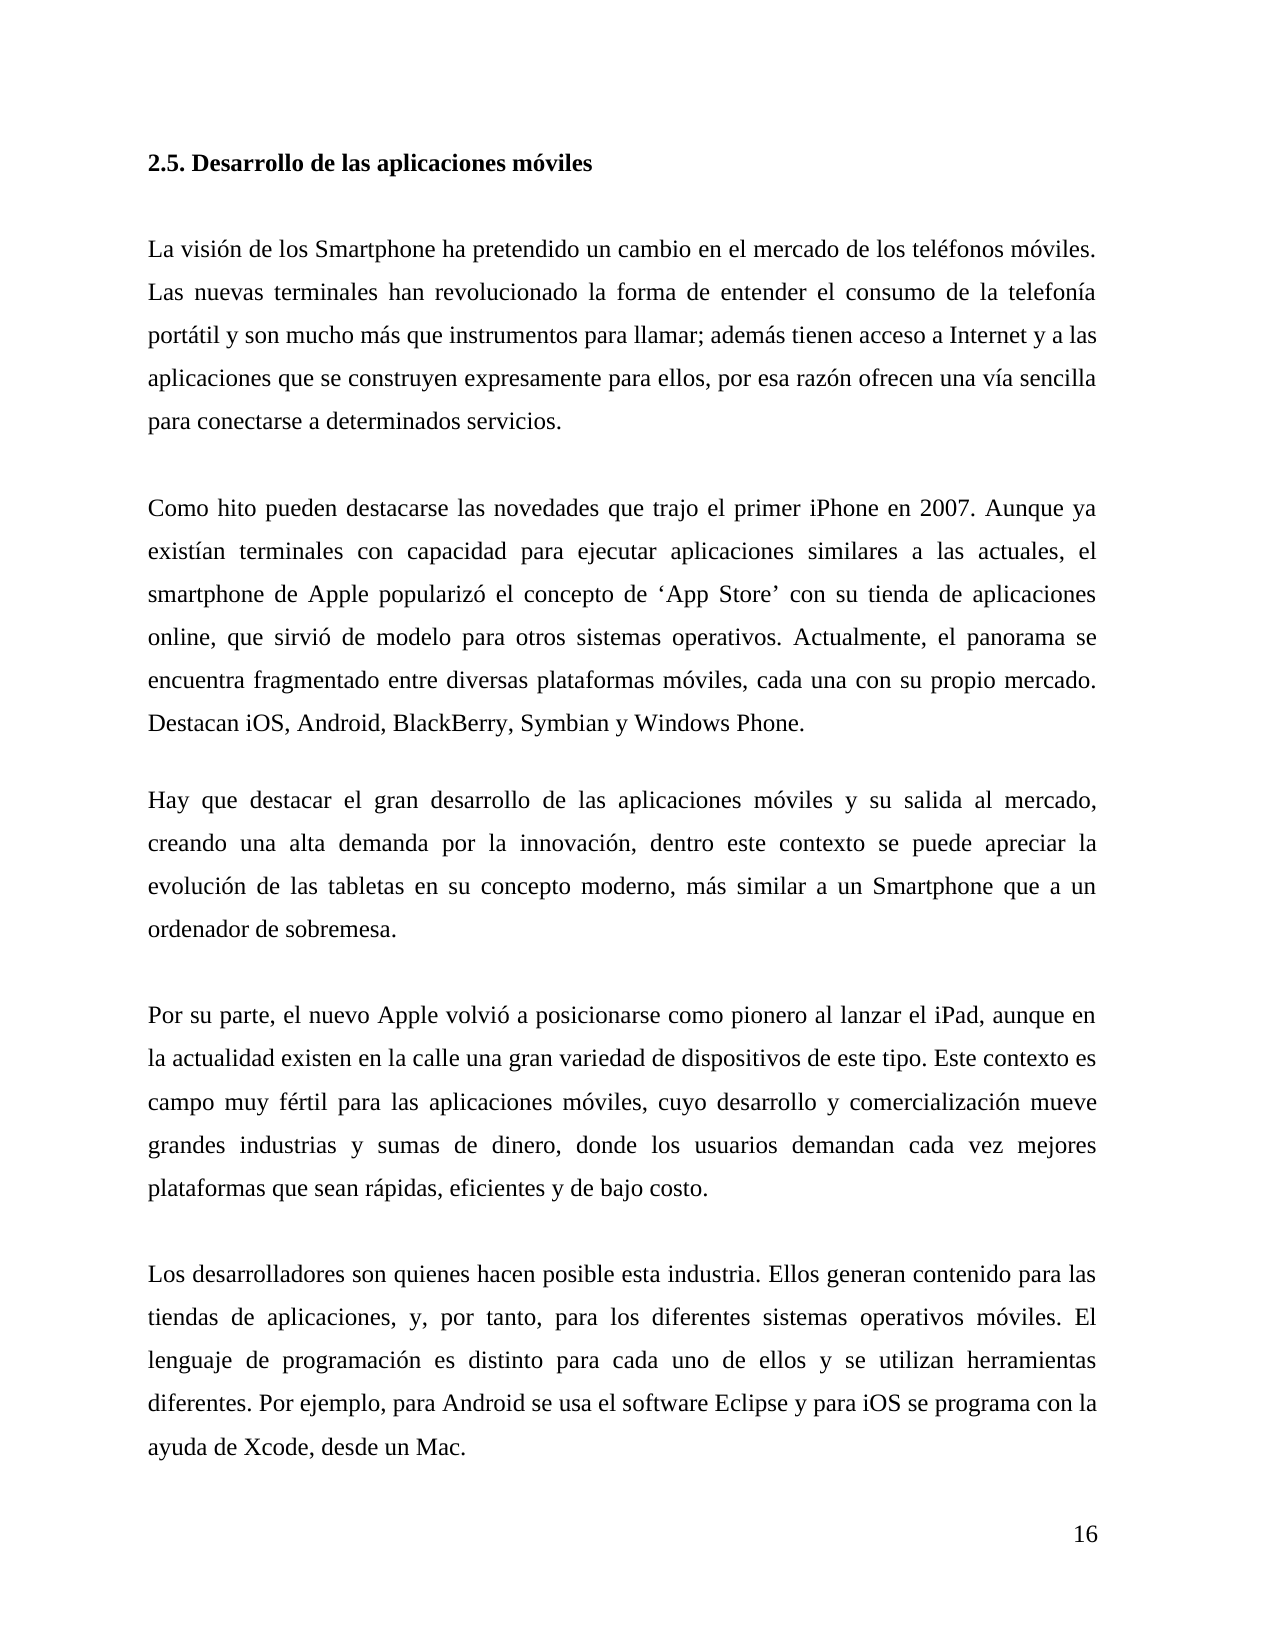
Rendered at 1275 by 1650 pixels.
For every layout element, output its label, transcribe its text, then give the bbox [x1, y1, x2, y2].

text La visión de los Smartphone ha pretendido un cambio en el mercado de los teléfonos móviles. Las nuevas terminales han revolucionado la forma de entender el consumo de la telefonía portátil y son mucho más que instrumentos para llamar; además tienen acceso a Internet y a las aplicaciones que se construyen expresamente para ellos, por esa razón ofrecen una vía sencilla para conectarse a determinados servicios. [148, 234, 1098, 435]
text Como hito pueden destacarse las novedades que trajo el primer iPhone en 2007. Aunque ya existían terminales con capacidad para ejecutar aplicaciones similares a las actuales, el smartphone de Apple popularizó el concepto de ‘App Store’ con su tienda de aplicaciones online, que sirvió de modelo para otros sistemas operativos. Actualmente, el panorama se encuentra fragmentado entre diversas plataformas móviles, cada una con su propio mercado. Destacan iOS, Android, BlackBerry, Symbian y Windows Phone. [148, 493, 1098, 737]
text Por su parte, el nuevo Apple volvió a posicionarse como pionero al lanzar el iPad, aunque en la actualidad existen en la calle una gran variedad de dispositivos de este tipo. Este contexto es campo muy fértil para las aplicaciones móviles, cuyo desarrollo y comercialización mueve grandes industrias y sumas de dinero, donde los usuarios demandan cada vez mejores plataformas que sean rápidas, eficientes y de bajo costo. [148, 1000, 1098, 1202]
text Los desarrolladores son quienes hacen posible esta industria. Ellos generan contenido para las tiendas de aplicaciones, y, por tanto, para los diferentes sistemas operativos móviles. El lenguaje de programación es distinto para cada uno de ellos y se utilizan herramientas diferentes. Por ejemplo, para Android se usa el software Eclipse y para iOS se programa con la ayuda de Xcode, desde un Mac. [148, 1259, 1098, 1460]
subtitle 2.5. Desarrollo de las aplicaciones móviles [148, 148, 1098, 176]
text Hay que destacar el gran desarrollo de las aplicaciones móviles y su salida al mercado, creando una alta demanda por la innovación, dentro este contexto se puede apreciar la evolución de las tabletas en su concepto moderno, más similar a un Smartphone que a un ordenador de sobremesa. [148, 785, 1098, 943]
